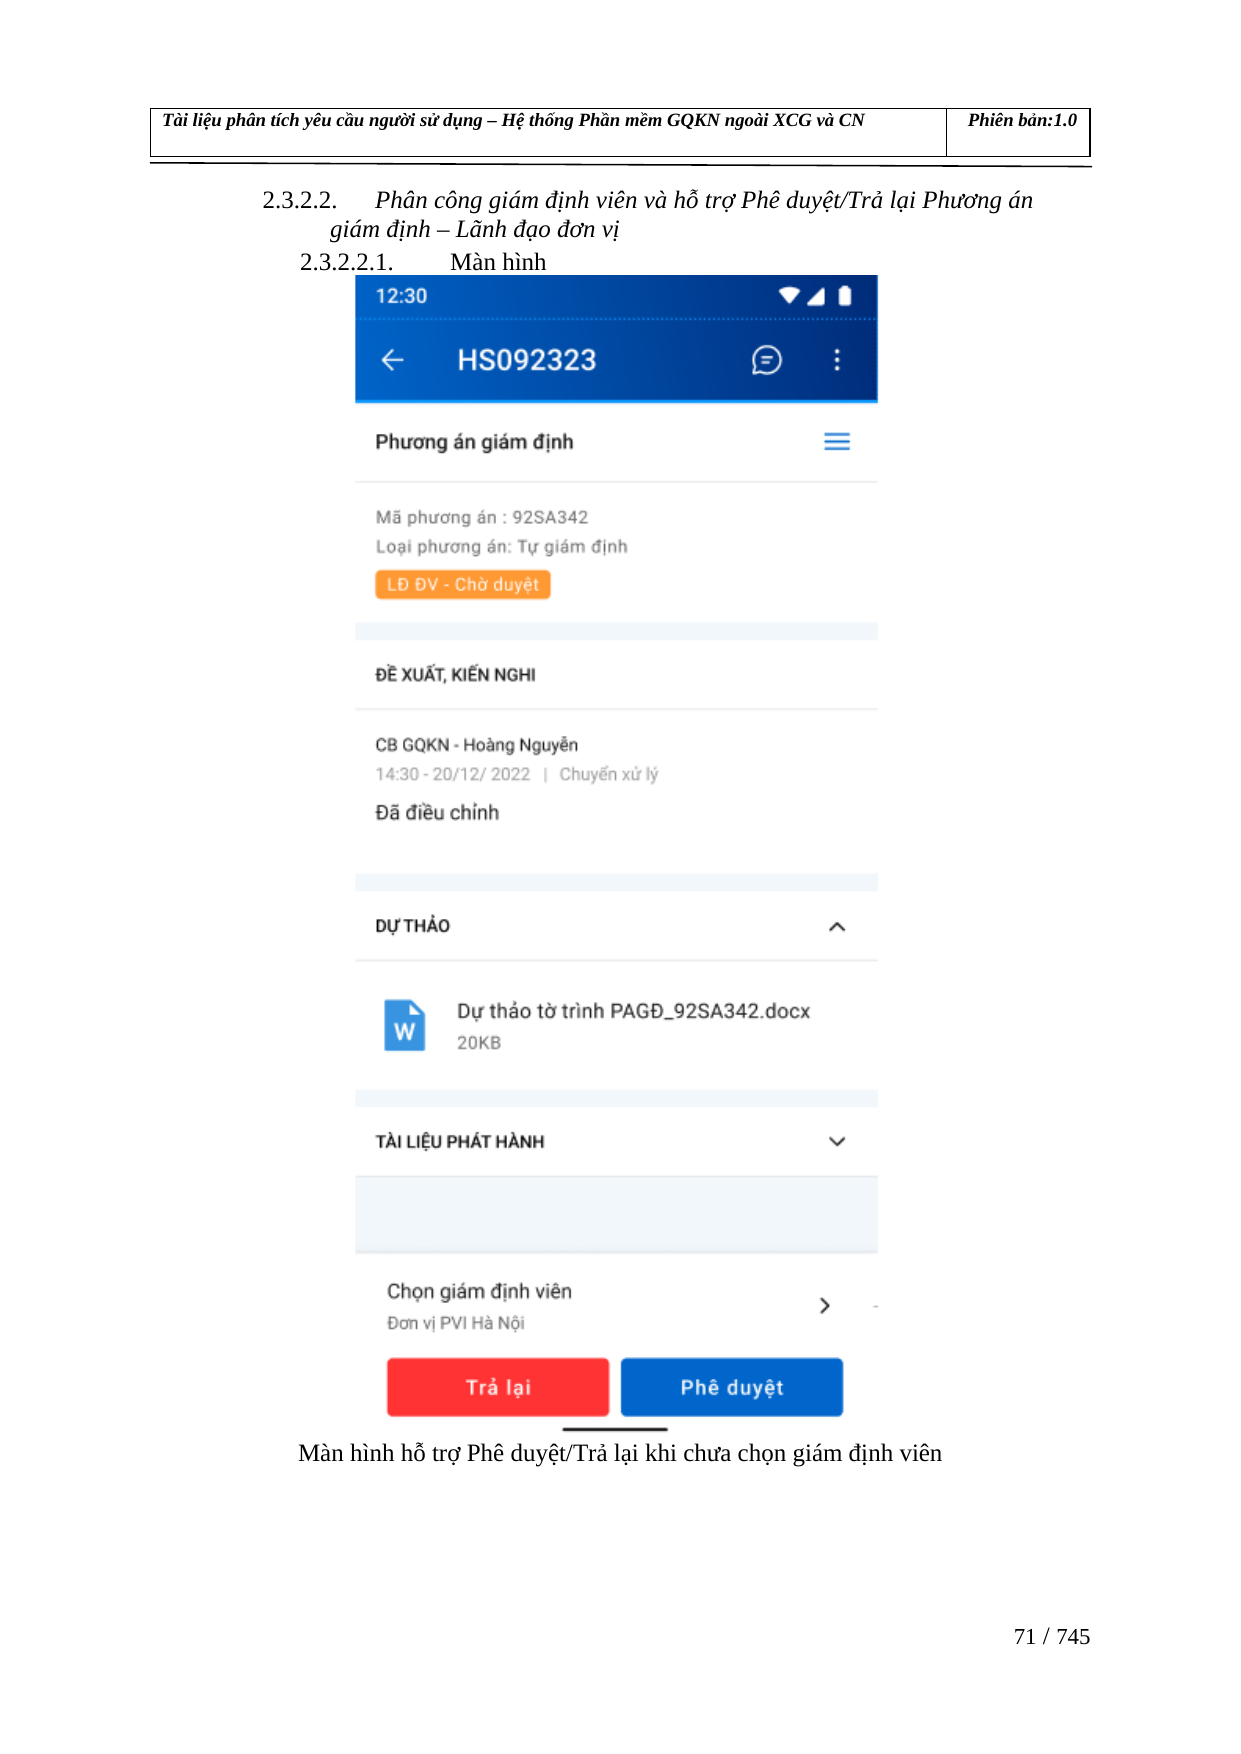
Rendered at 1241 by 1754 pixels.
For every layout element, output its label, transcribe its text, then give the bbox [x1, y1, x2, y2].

text Màn hình hỗ trợ Phê duyệt/Trả lại khi chưa chọn giám định viên [150, 1438, 1090, 1467]
picture [355, 275, 885, 1439]
subtitle Màn hình [300, 247, 1090, 276]
subtitle Phân công giám định viên và hỗ trợ Phê duyệt/Trả lại Phương án giám định – Lãnh đạo đơn vị [262, 185, 1090, 243]
